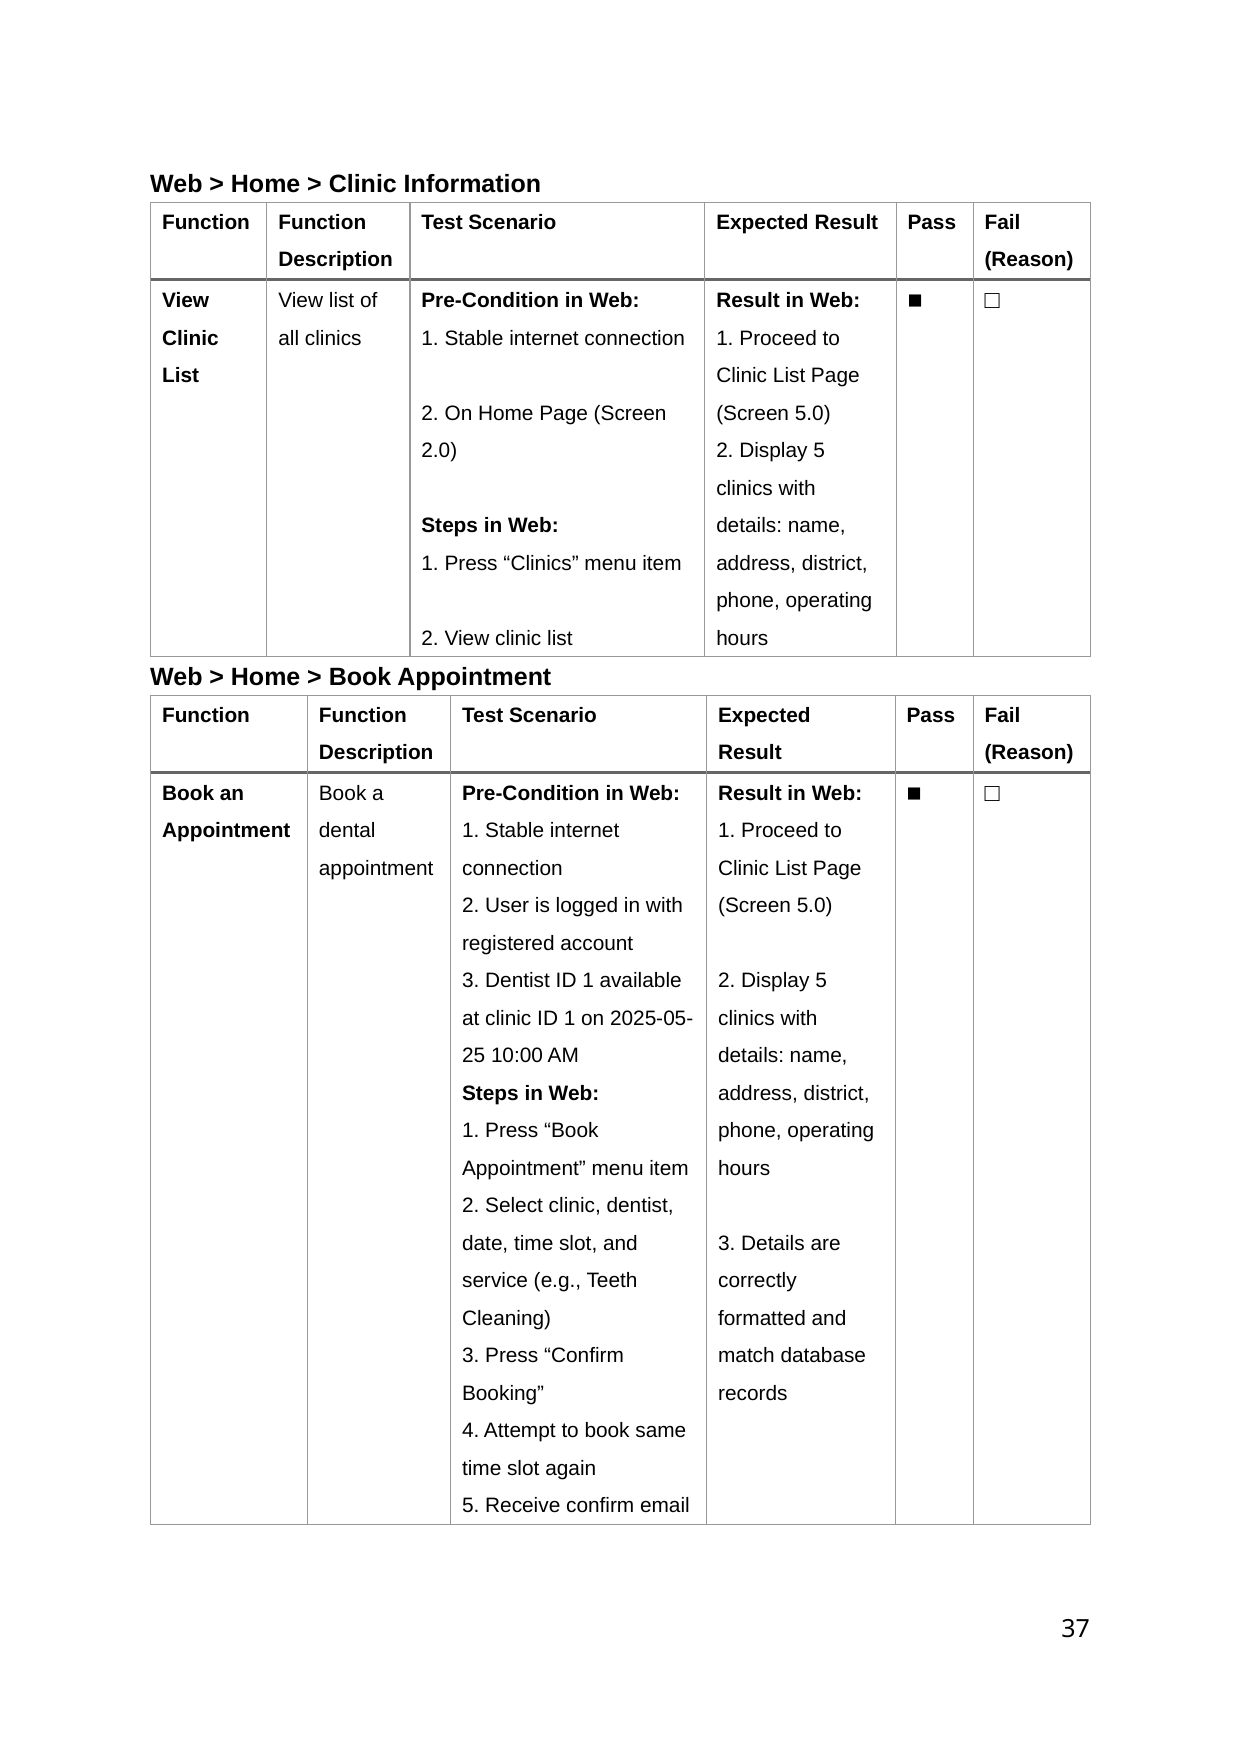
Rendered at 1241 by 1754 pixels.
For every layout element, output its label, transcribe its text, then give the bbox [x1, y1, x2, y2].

table_header Fail (Reason) [974, 203, 1090, 278]
table_header Test Scenario [411, 203, 704, 278]
table_header Function [151, 696, 307, 771]
table_cell □ [974, 774, 1090, 1524]
table_cell View list of all clinics [267, 281, 409, 656]
table_header Pass [897, 203, 973, 278]
table_cell Book an Appointment [151, 774, 307, 1524]
text Web > Home > Book Appointment [150, 657, 1090, 695]
text Web > Home > Clinic Information [150, 164, 1090, 202]
table_header Expected Result [707, 696, 895, 771]
table_cell Result in Web: 1. Proceed to Clinic List Page (Screen 5.0) 2. Display 5 clinics with details: name, address, district, phone, operating hours 3. Details are correctly formatted and match database records [707, 774, 895, 1524]
table_header Function Description [267, 203, 409, 278]
table_cell ■ [896, 774, 973, 1524]
table_cell Book a dental appointment [308, 774, 450, 1524]
table_header Fail (Reason) [974, 696, 1090, 771]
table_cell Result in Web: 1. Proceed to Clinic List Page (Screen 5.0) 2. Display 5 clinics with details: name, address, district, phone, operating hours [705, 281, 896, 656]
table_header Function Description [308, 696, 450, 771]
table_cell □ [974, 281, 1090, 656]
table_header Expected Result [705, 203, 896, 278]
table_cell Pre-Condition in Web: 1. Stable internet connection 2. User is logged in with registered account 3. Dentist ID 1 available at clinic ID 1 on 2025-05-25 10:00 AM Steps in Web: 1. Press “Book Appointment” menu item 2. Select clinic, dentist, date, time slot, and service (e.g., Teeth Cleaning) 3. Press “Confirm Booking” 4. Attempt to book same time slot again 5. Receive confirm email [451, 774, 706, 1524]
table_cell ■ [897, 281, 973, 656]
table_header Pass [896, 696, 973, 771]
table_cell Pre-Condition in Web: 1. Stable internet connection 2. On Home Page (Screen 2.0) Steps in Web: 1. Press “Clinics” menu item 2. View clinic list [411, 281, 704, 656]
table_cell View Clinic List [151, 281, 266, 656]
table_header Test Scenario [451, 696, 706, 771]
table_header Function [151, 203, 266, 278]
